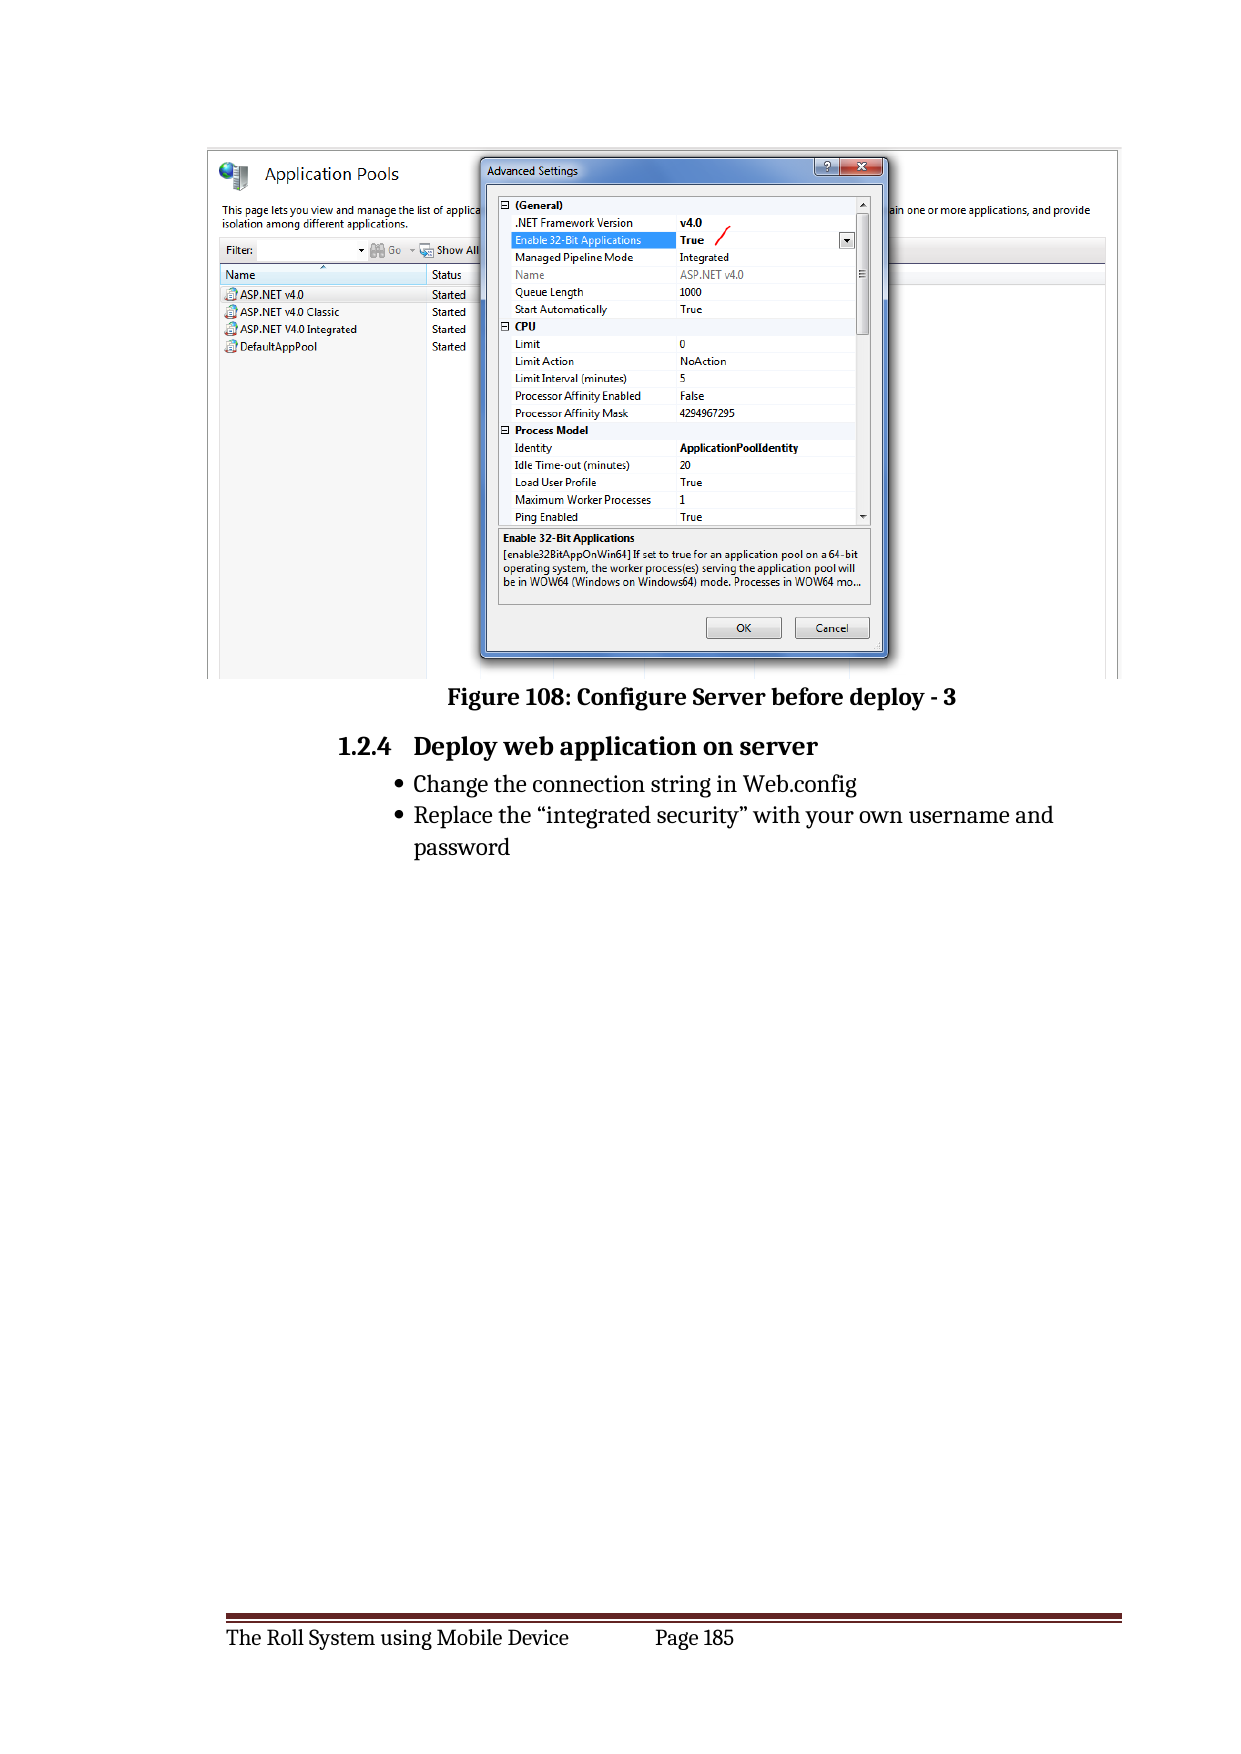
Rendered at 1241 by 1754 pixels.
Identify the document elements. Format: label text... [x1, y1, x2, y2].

subtitle Deploy web application on server [338, 731, 1122, 762]
list Replace the “integrated security” with your own username and password [394, 801, 1122, 861]
picture [207, 147, 1122, 679]
list Change the connection string in Web.config [394, 770, 1122, 799]
list Figure 108: Configure Server before deploy - 3 [282, 683, 1122, 712]
